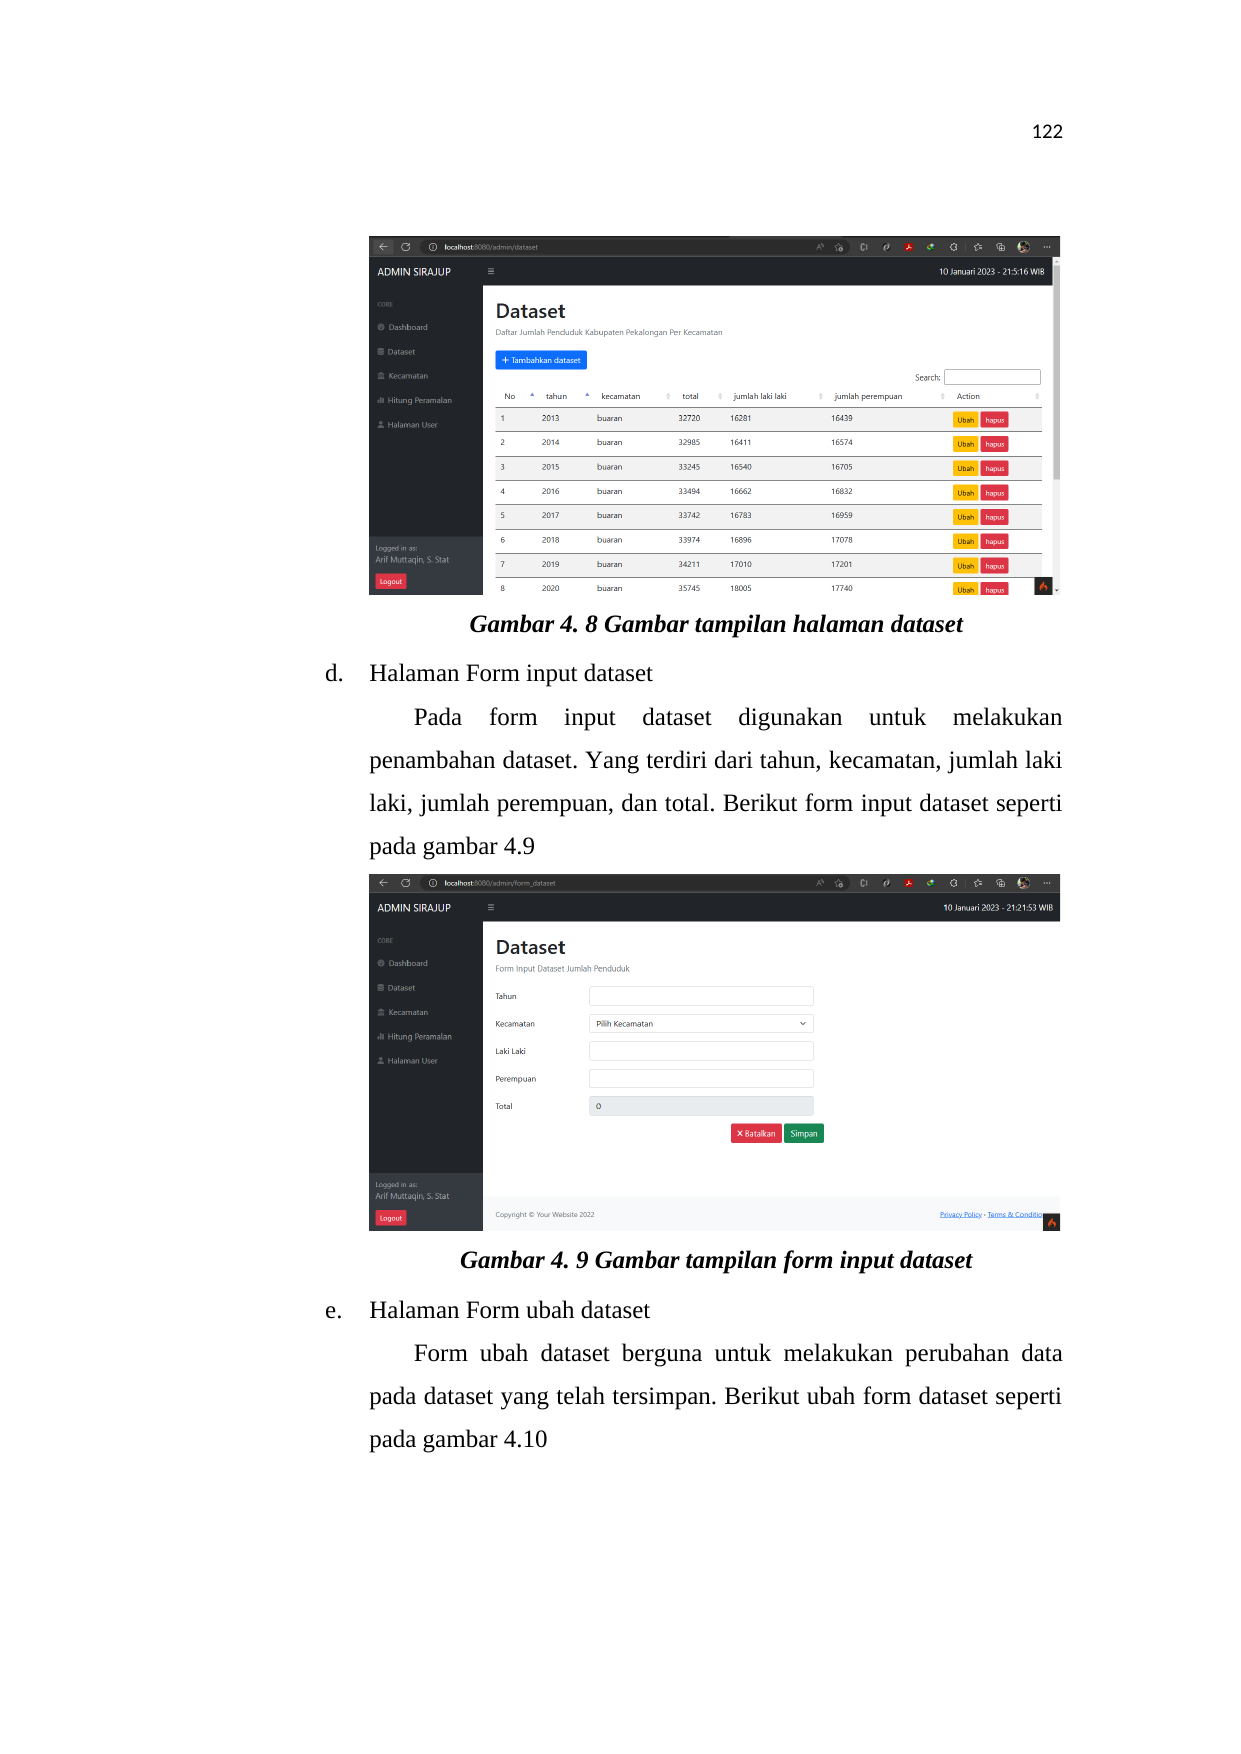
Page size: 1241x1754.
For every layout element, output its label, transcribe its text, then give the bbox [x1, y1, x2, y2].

list Halaman Form input dataset [325, 658, 1063, 687]
list Pada form input dataset digunakan untuk melakukan penambahan dataset. Yang terdiri dari tahun, kecamatan, jumlah laki laki, jumlah perempuan, dan total. Berikut form input dataset seperti pada gambar 4.9 [369, 702, 1063, 860]
list Halaman Form ubah dataset [325, 1295, 1063, 1323]
picture [369, 874, 1061, 1231]
picture [369, 236, 1061, 595]
list Form ubah dataset berguna untuk melakukan perubahan data pada dataset yang telah tersimpan. Berikut ubah form dataset seperti pada gambar 4.10 [369, 1338, 1063, 1453]
text Gambar 4. 9 Gambar tampilan form input dataset [369, 1245, 1063, 1274]
text Gambar 4. 8 Gambar tampilan halaman dataset [369, 609, 1063, 638]
